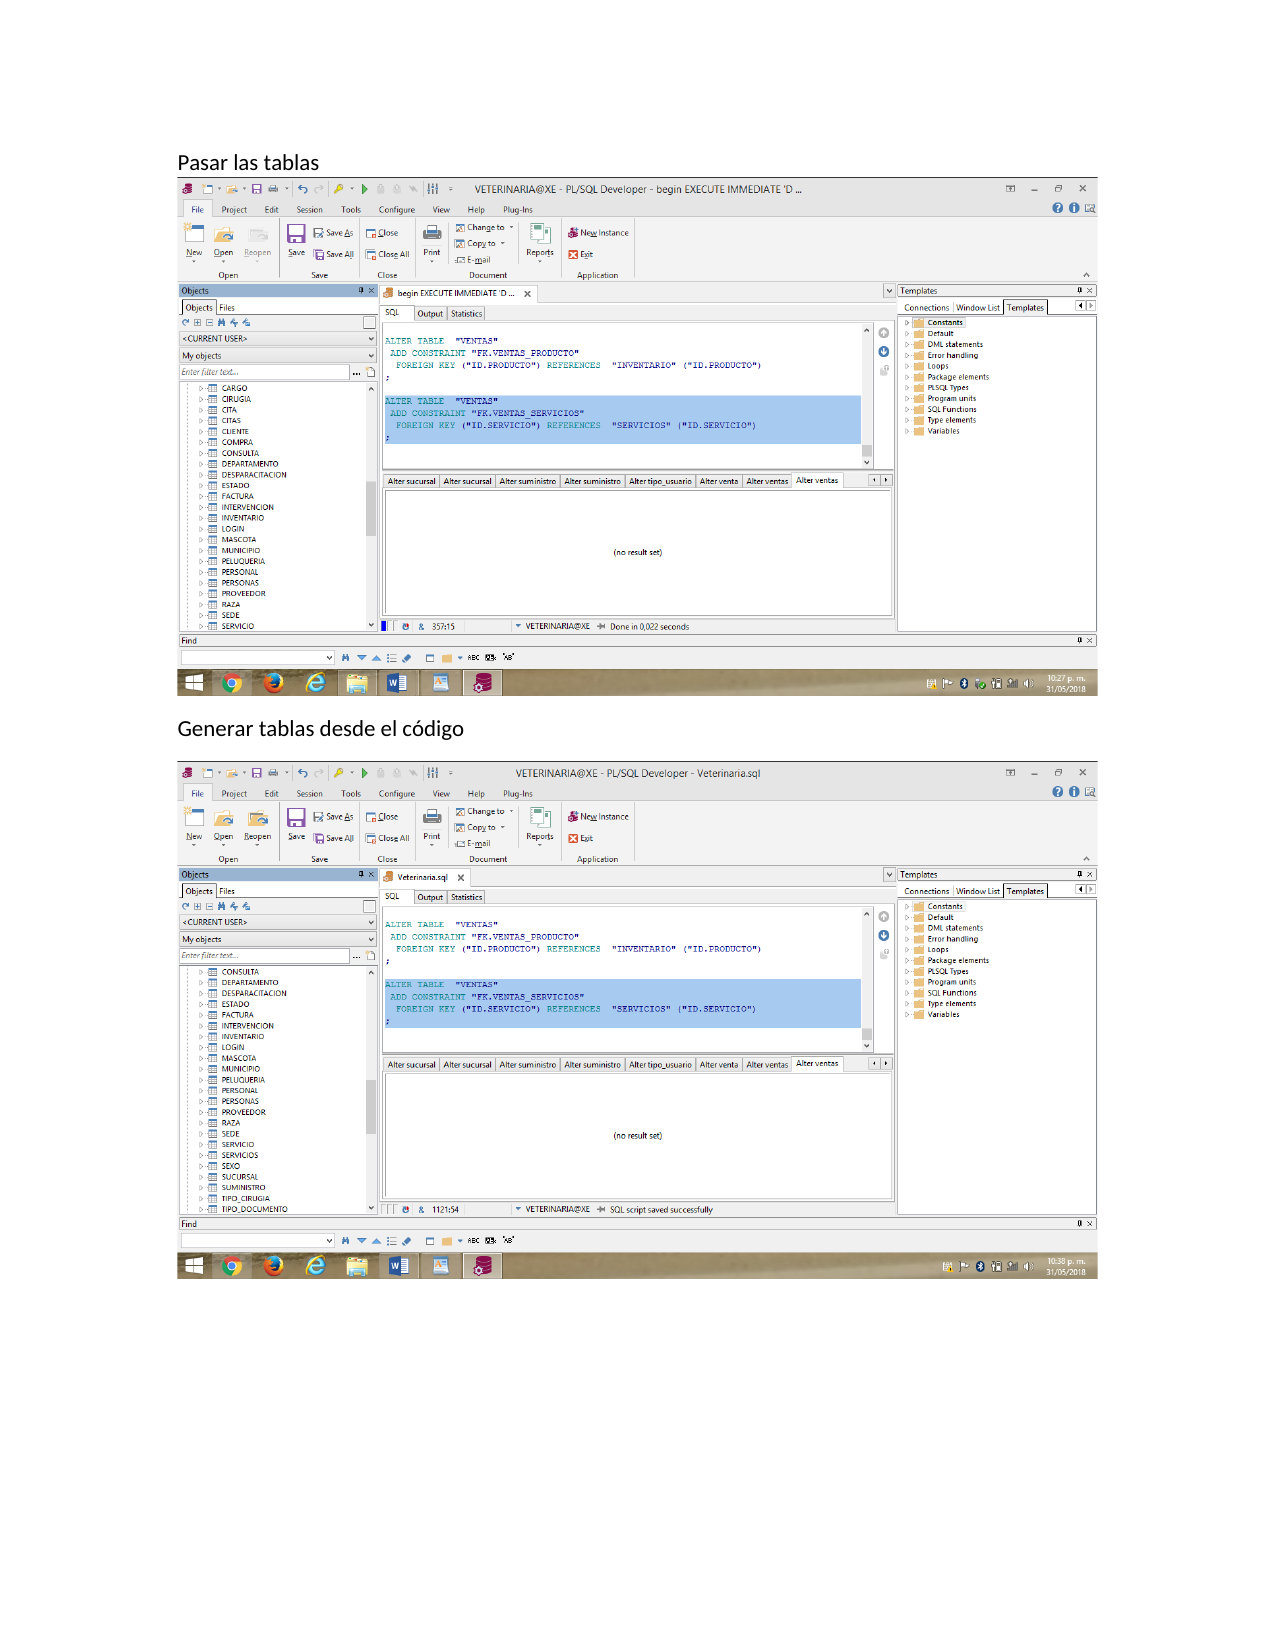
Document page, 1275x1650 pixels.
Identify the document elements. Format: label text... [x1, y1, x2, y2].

picture [177, 177, 1098, 696]
text Pasar las tablas [177, 148, 1098, 177]
picture [177, 761, 1098, 1279]
text Generar tablas desde el código [177, 714, 1098, 742]
